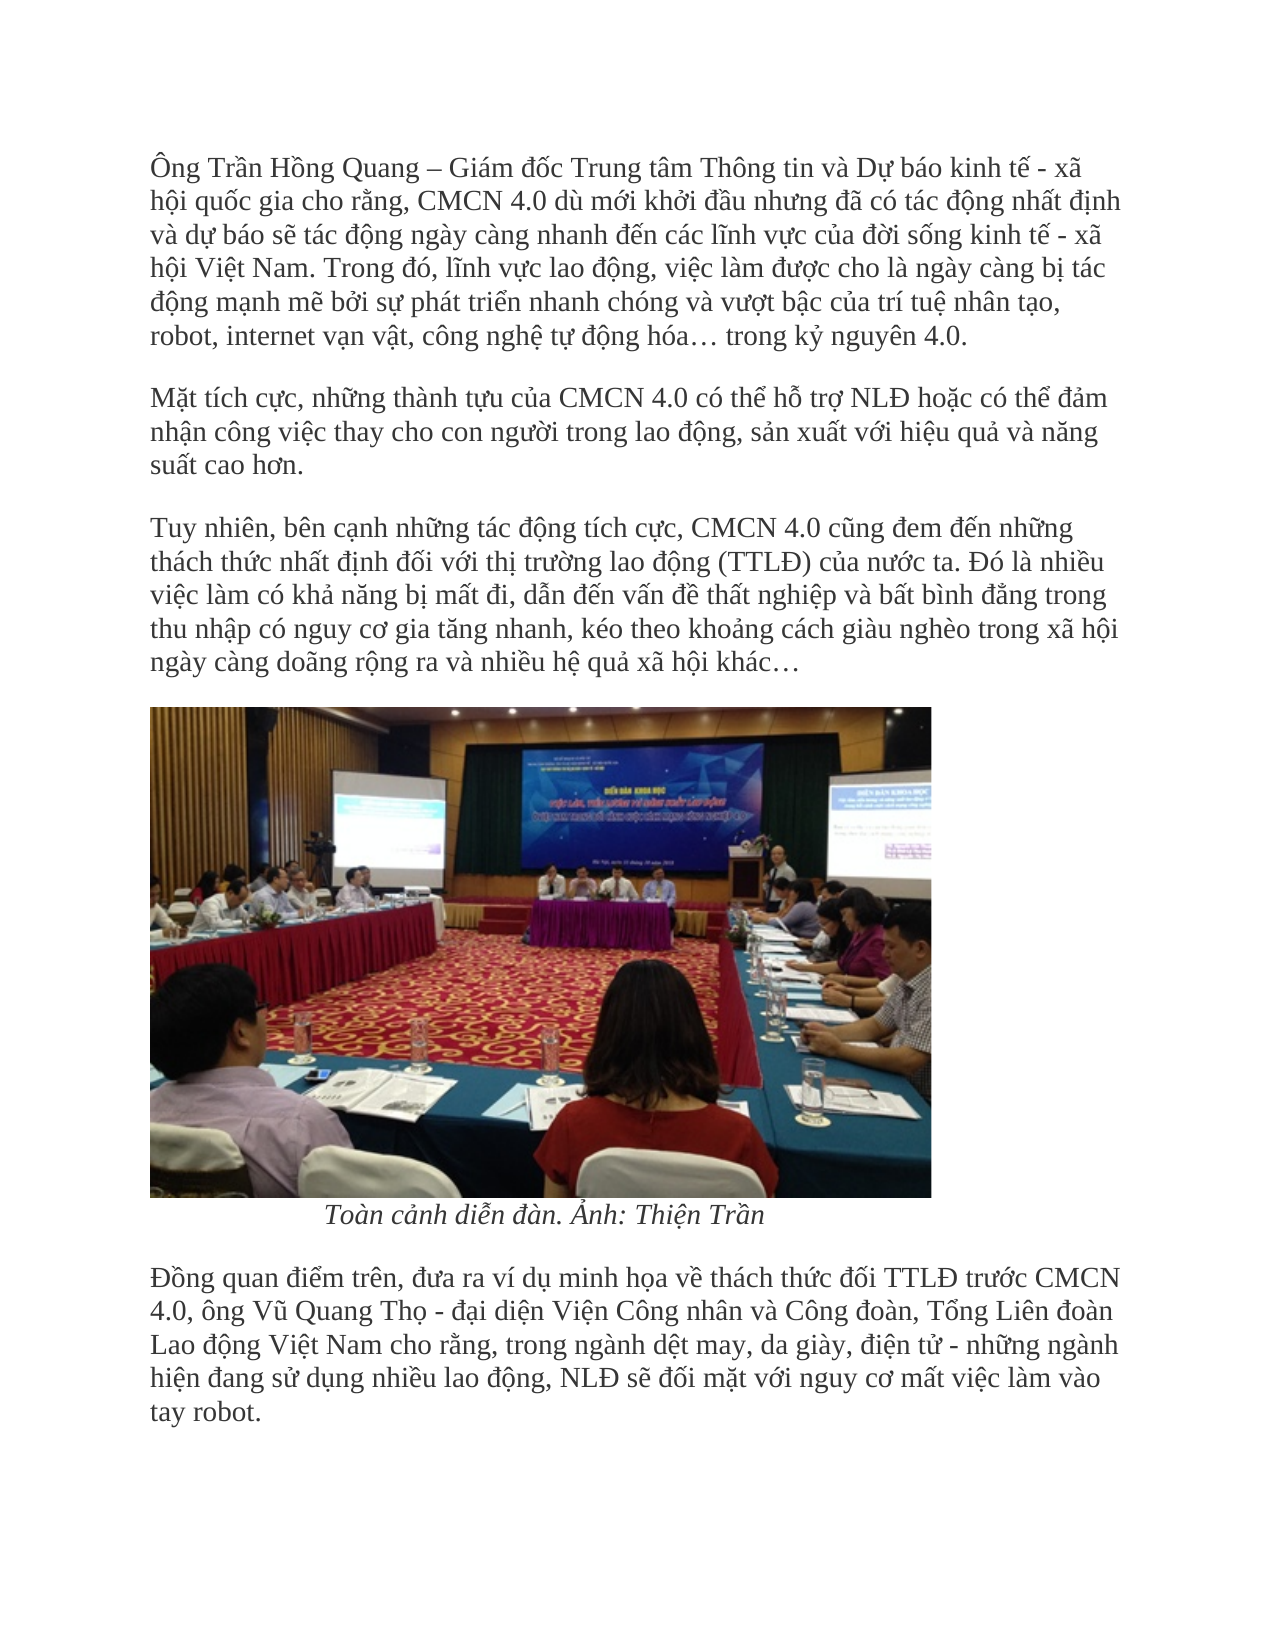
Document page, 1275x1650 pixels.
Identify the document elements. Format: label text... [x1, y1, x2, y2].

picture [150, 707, 932, 1198]
table_cell Toàn cảnh diễn đàn. Ảnh: Thiện Trần [150, 1198, 931, 1231]
text Ông Trần Hồng Quang – Giám đốc Trung tâm Thông tin và Dự báo kinh tế - xã hội quốc gia cho rằng, CMCN 4.0 dù mới khởi đầu nhưng đã có tác động nhất định và dự báo sẽ tác động ngày càng nhanh đến các lĩnh vực của đời sống kinh tế - xã hội Việt Nam. Trong đó, lĩnh vực lao động, việc làm được cho là ngày càng bị tác động mạnh mẽ bởi sự phát triển nhanh chóng và vượt bậc của trí tuệ nhân tạo, robot, internet vạn vật, công nghệ tự động hóa… trong kỷ nguyên 4.0. [150, 150, 1125, 351]
text Mặt tích cực, những thành tựu của CMCN 4.0 có thể hỗ trợ NLĐ hoặc có thể đảm nhận công việc thay cho con người trong lao động, sản xuất với hiệu quả và năng suất cao hơn. [150, 380, 1125, 481]
text Đồng quan điểm trên, đưa ra ví dụ minh họa về thách thức đối TTLĐ trước CMCN 4.0, ông Vũ Quang Thọ - đại diện Viện Công nhân và Công đoàn, Tổng Liên đoàn Lao động Việt Nam cho rằng, trong ngành dệt may, da giày, điện tử - những ngành hiện đang sử dụng nhiều lao động, NLĐ sẽ đối mặt với nguy cơ mất việc làm vào tay robot. [150, 1260, 1125, 1428]
text Tuy nhiên, bên cạnh những tác động tích cực, CMCN 4.0 cũng đem đến những thách thức nhất định đối với thị trường lao động (TTLĐ) của nước ta. Đó là nhiều việc làm có khả năng bị mất đi, dẫn đến vấn đề thất nghiệp và bất bình đẳng trong thu nhập có nguy cơ gia tăng nhanh, kéo theo khoảng cách giàu nghèo trong xã hội ngày càng doãng rộng ra và nhiều hệ quả xã hội khác… [150, 510, 1125, 678]
